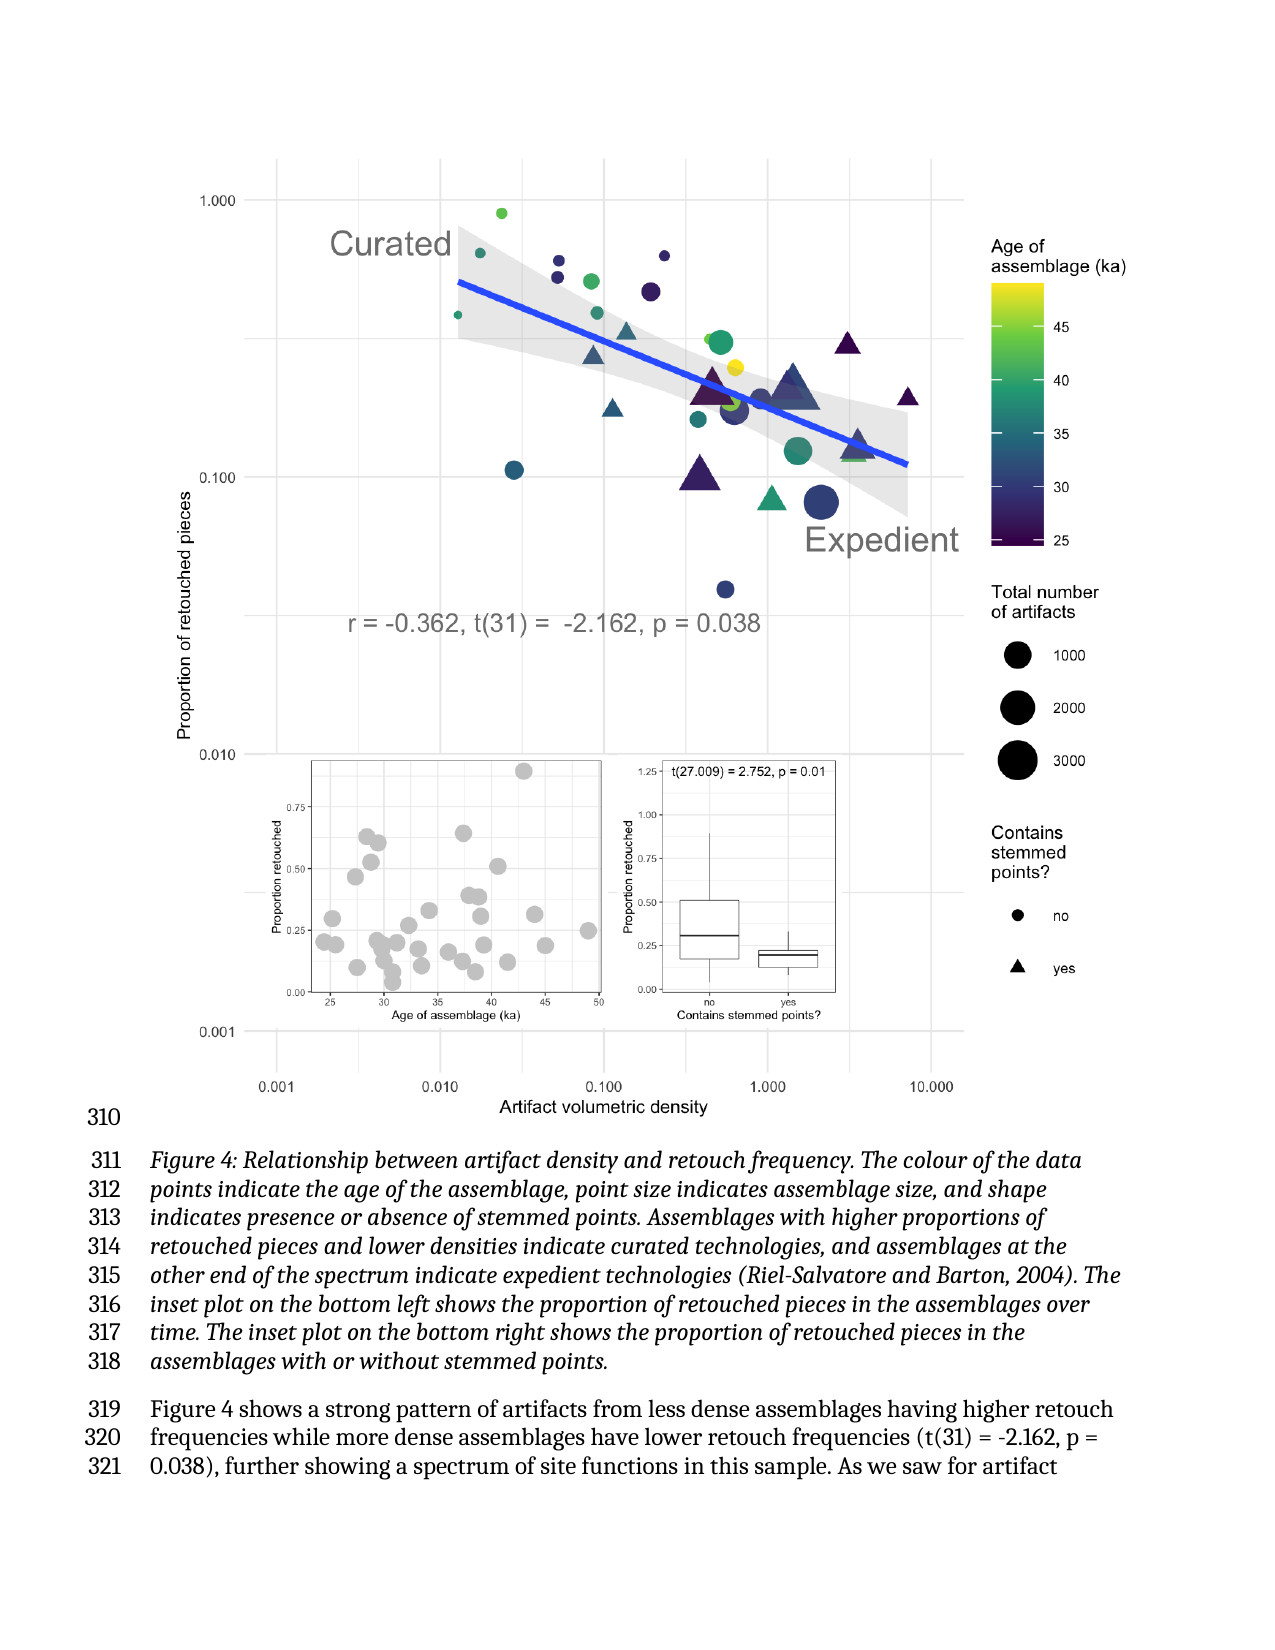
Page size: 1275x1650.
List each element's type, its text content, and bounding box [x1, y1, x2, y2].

text Figure 4: Relationship between artifact density and retouch frequency. The colour of the data points indicate the age of the assemblage, point size indicates assemblage size, and shape indicates presence or absence of stemmed points. Assemblages with higher proportions of retouched pieces and lower densities indicate curated technologies, and assemblages at the other end of the spectrum indicate expedient technologies (Riel-Salvatore and Barton, 2004). The inset plot on the bottom left shows the proportion of retouched pieces in the assemblages over time. The inset plot on the bottom right shows the proportion of retouched pieces in the assemblages with or without stemmed points. [150, 1146, 1125, 1376]
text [150, 1394, 1125, 1481]
picture [168, 150, 1144, 1125]
